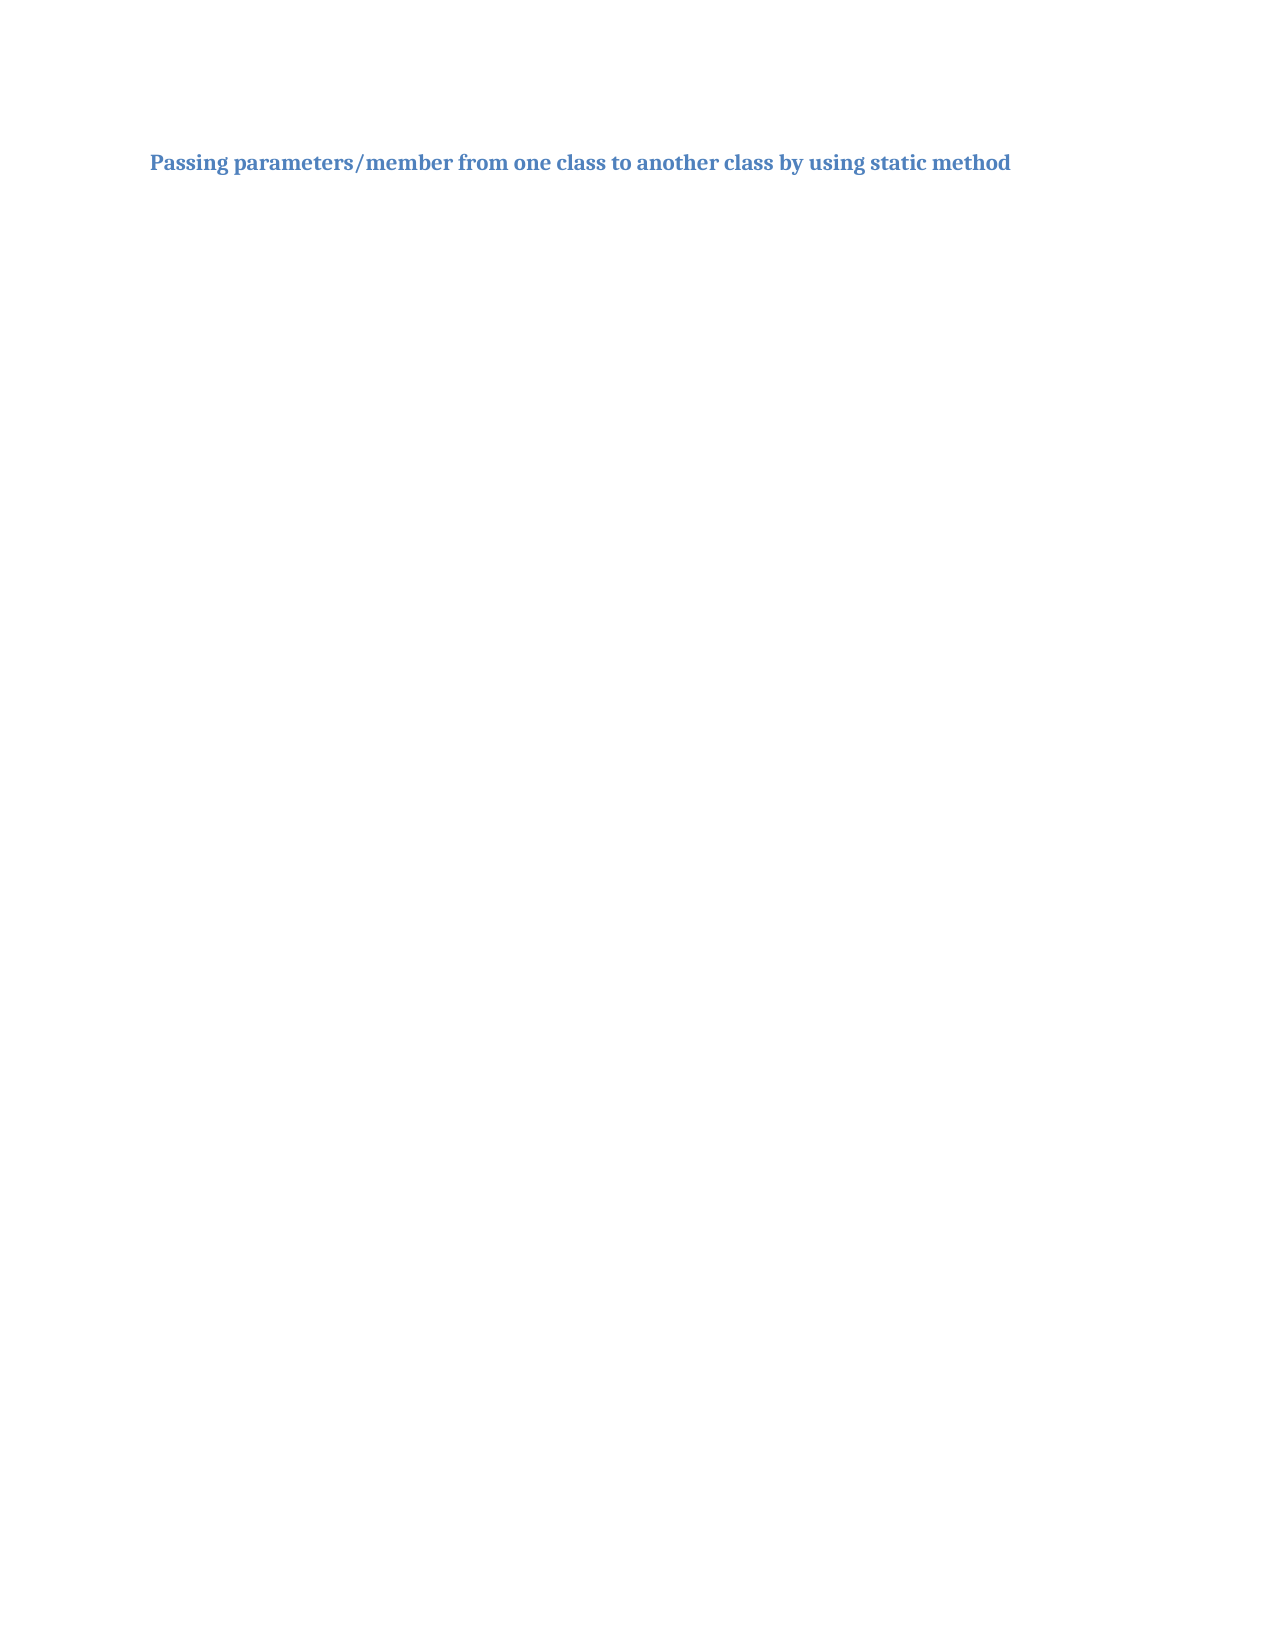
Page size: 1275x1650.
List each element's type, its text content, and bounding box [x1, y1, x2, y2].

subtitle Passing parameters/member from one class to another class by using static method [150, 150, 1125, 176]
